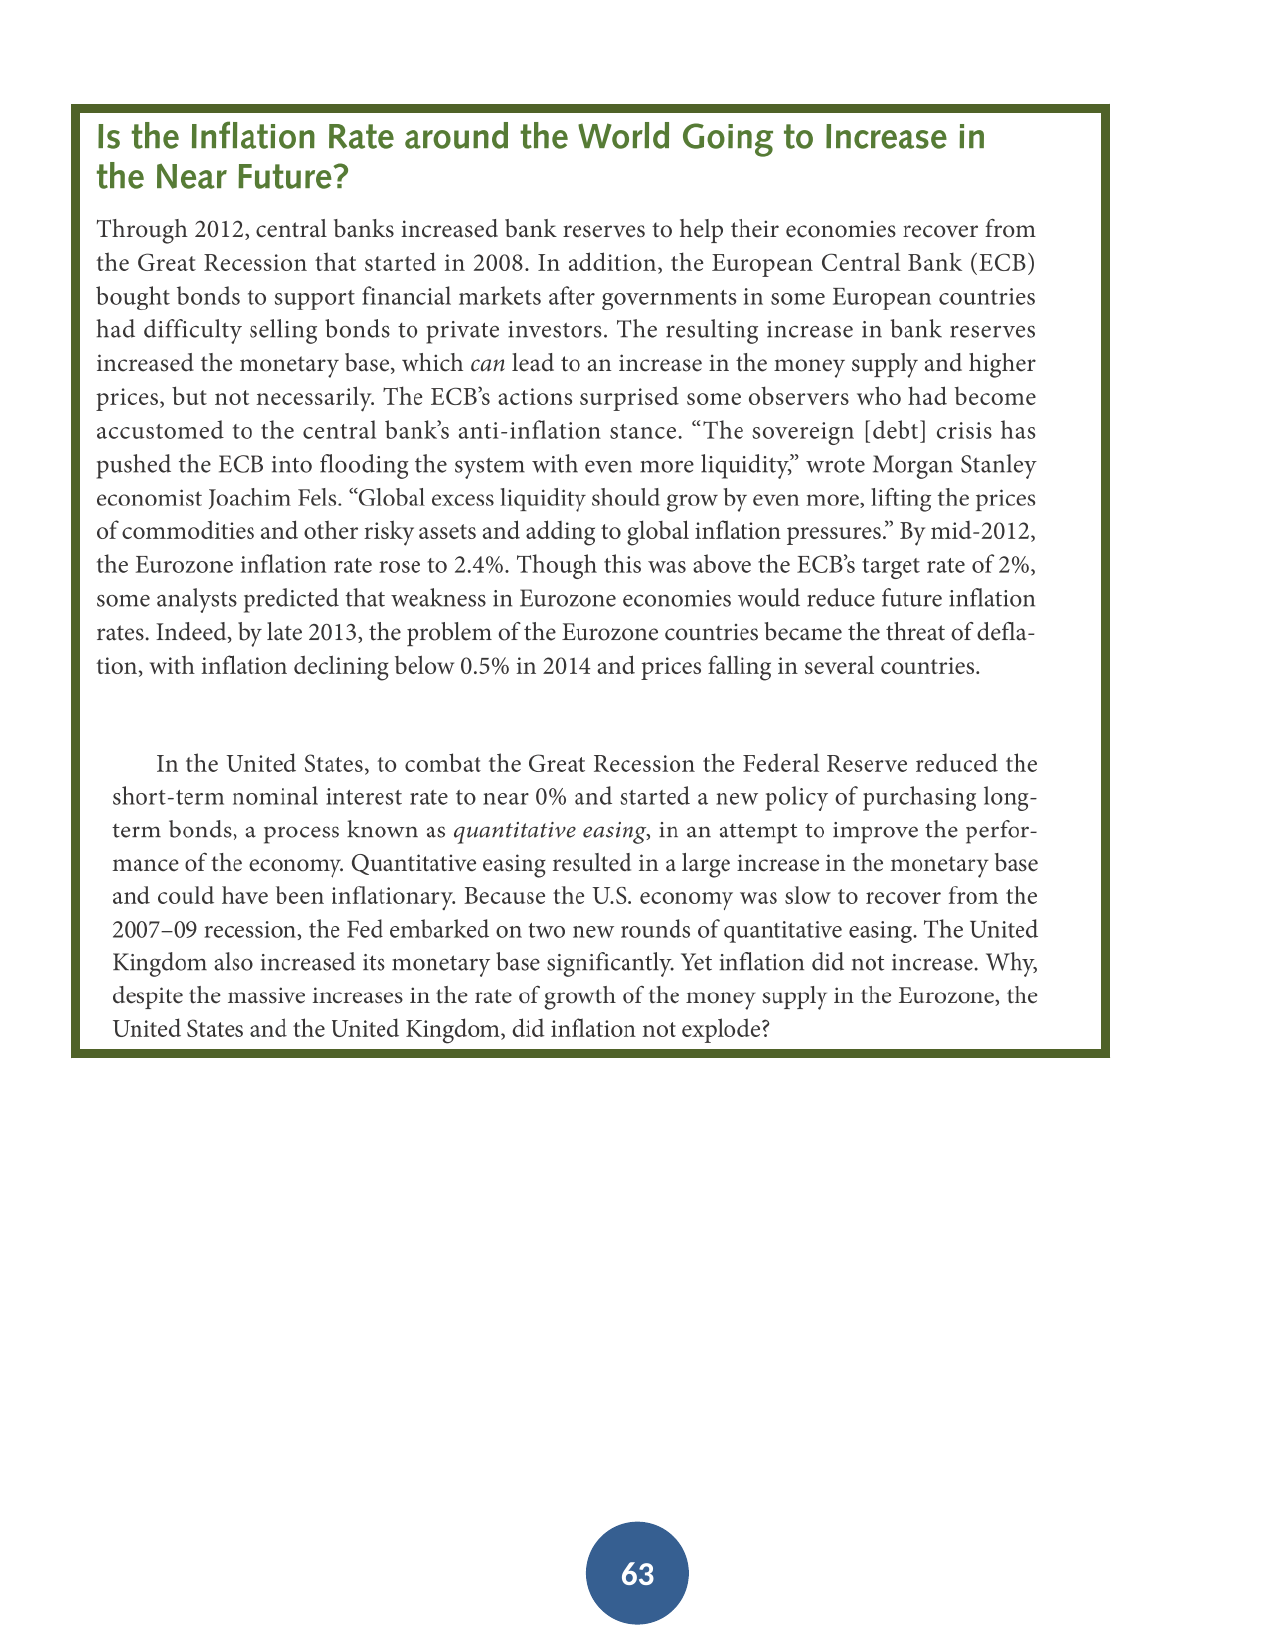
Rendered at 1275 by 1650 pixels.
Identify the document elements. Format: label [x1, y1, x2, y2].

picture [88, 115, 1069, 702]
picture [88, 727, 1068, 1047]
